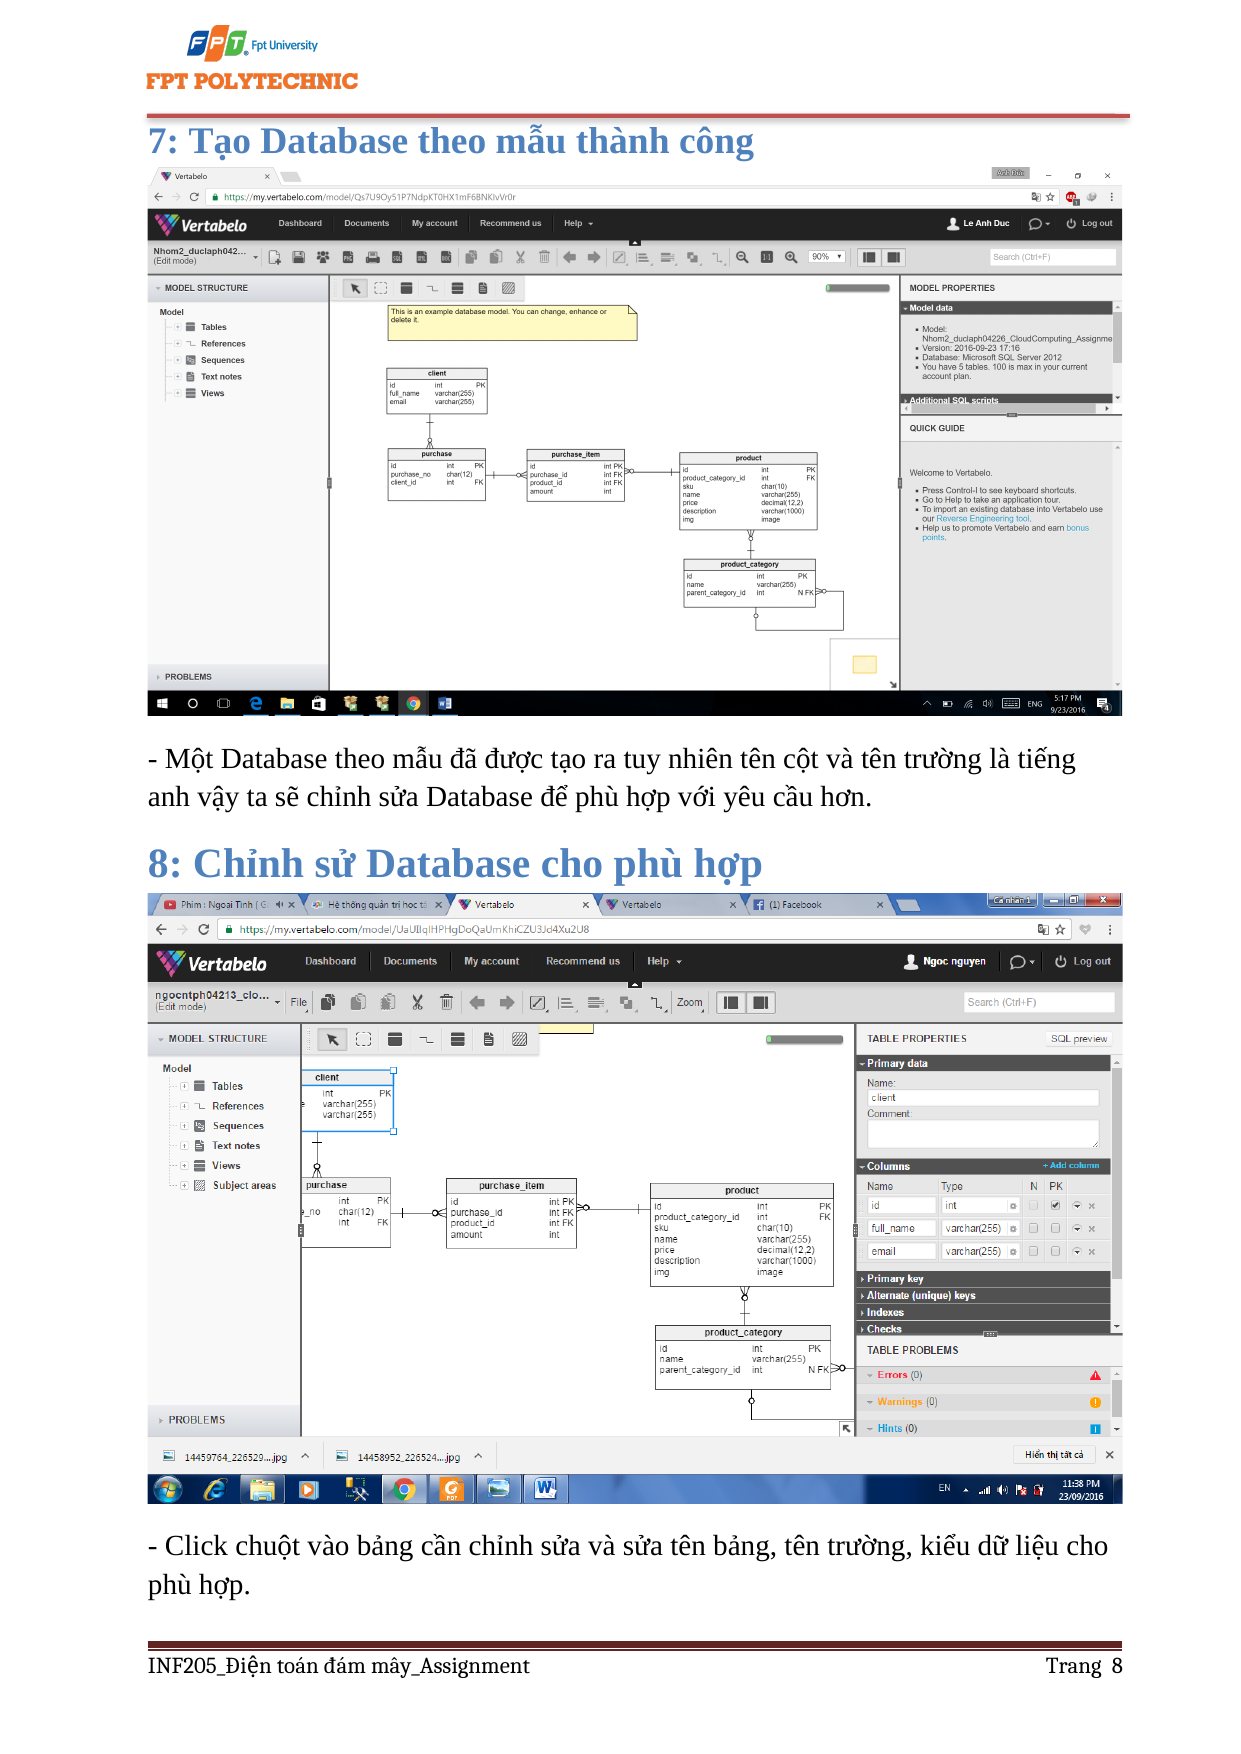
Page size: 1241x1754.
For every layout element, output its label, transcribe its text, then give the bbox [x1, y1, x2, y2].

picture [147, 167, 1123, 716]
subtitle 8: Chỉnh sử Database cho phù hợp [148, 839, 1122, 887]
text - Một Database theo mẫu đã được tạo ra tuy nhiên tên cột và tên trường là tiếng anh vậy ta sẽ chỉnh sửa Database để phù hợp với yêu cầu hơn. [148, 741, 1122, 813]
picture [147, 893, 1123, 1504]
subtitle 7: Tạo Database theo mẫu thành công [148, 118, 1122, 161]
text - Click chuột vào bảng cần chỉnh sửa và sửa tên bảng, tên trường, kiểu dữ liệu cho phù hợp. [148, 1528, 1122, 1600]
picture [146, 25, 358, 89]
